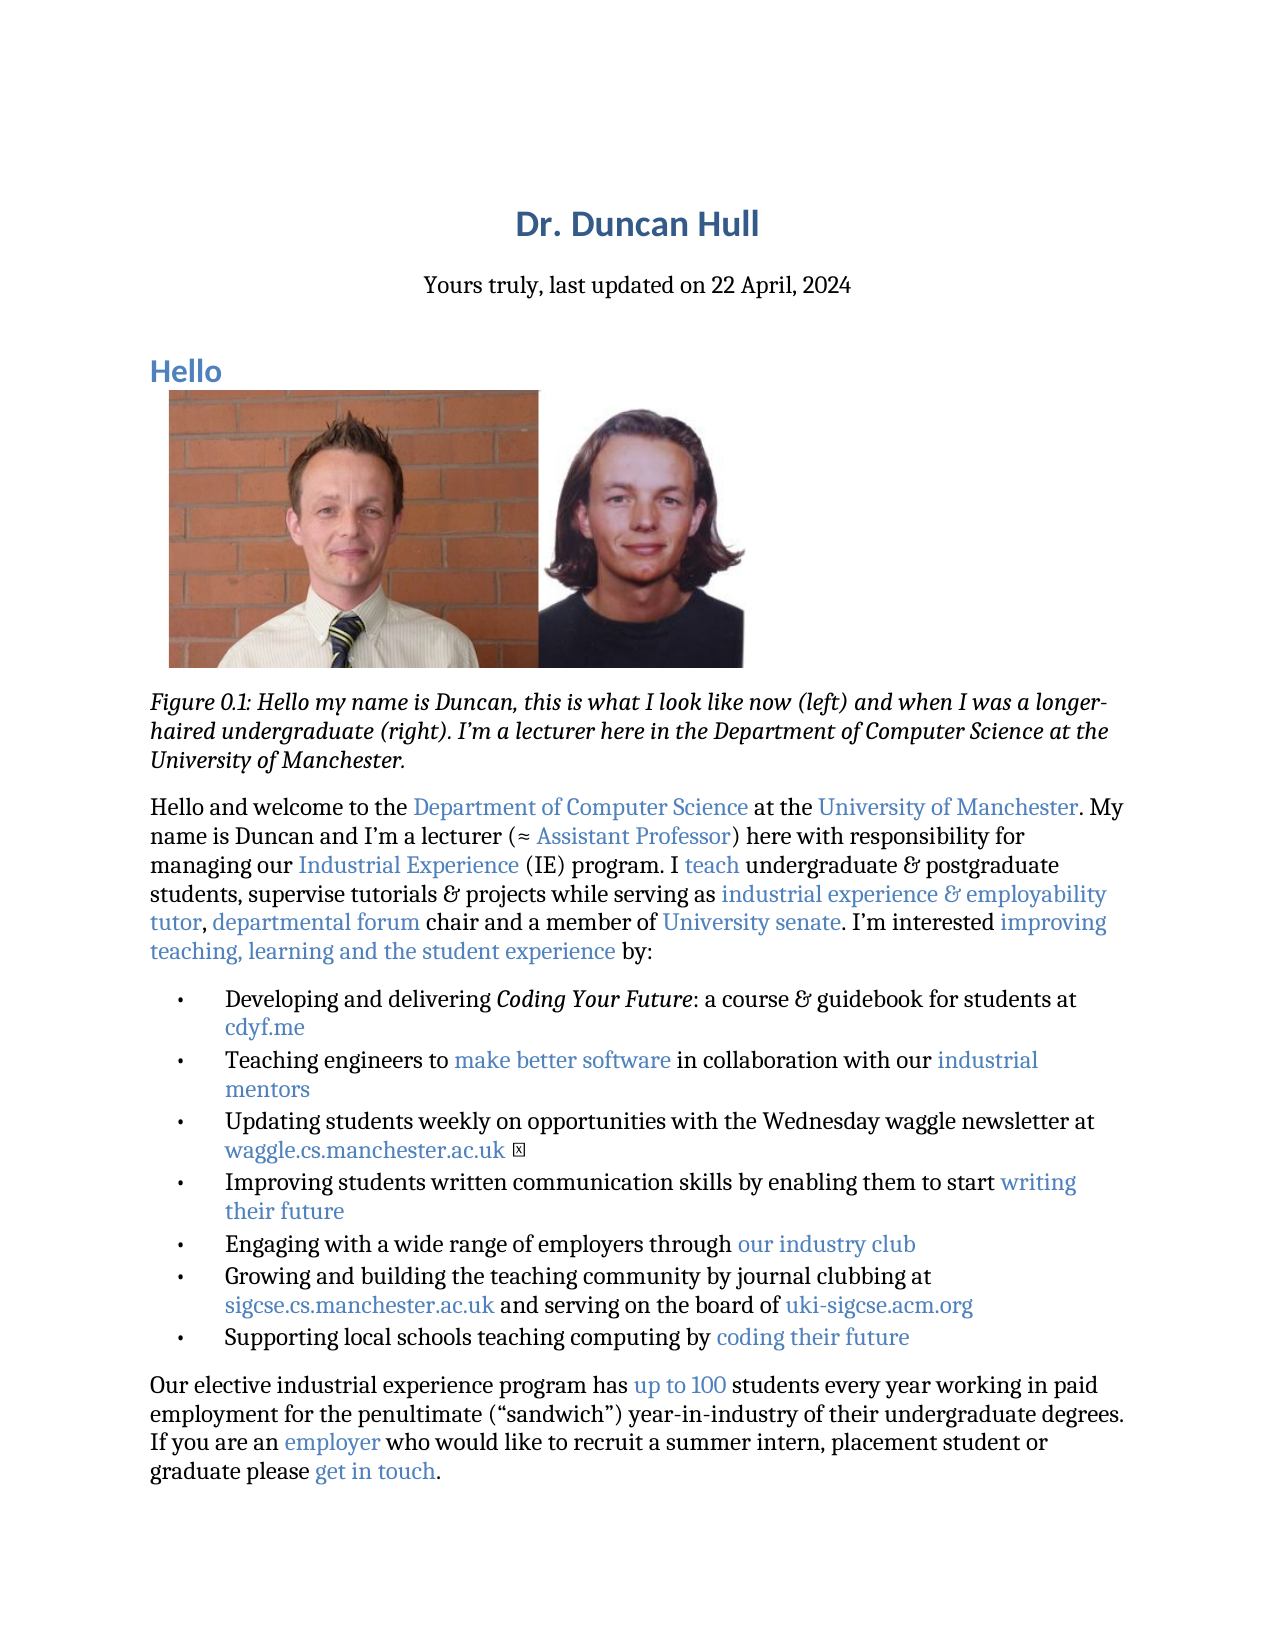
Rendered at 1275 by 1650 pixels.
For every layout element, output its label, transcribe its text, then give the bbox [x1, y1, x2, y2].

text Hello and welcome to the Department of Computer Science at the University of Manchester. My name is Duncan and I’m a lecturer (≈ Assistant Professor) here with responsibility for managing our Industrial Experience (IE) program. I teach undergraduate & postgraduate students, supervise tutorials & projects while serving as industrial experience & employability tutor, departmental forum chair and a member of University senate. I’m interested improving teaching, learning and the student experience by: [150, 793, 1125, 966]
subtitle Hello [150, 349, 1125, 390]
list Improving students written communication skills by enabling them to start writing their future [175, 1168, 1125, 1226]
list Engaging with a wide range of employers through our industry club [175, 1229, 1125, 1258]
list Teaching engineers to make better software in collaboration with our industrial mentors [175, 1046, 1125, 1103]
text Our elective industrial experience program has up to 100 students every year working in paid employment for the penultimate (“sandwich”) year-in-industry of their undergraduate degrees. If you are an employer who would like to recruit a summer intern, placement student or graduate please get in touch. [150, 1371, 1125, 1486]
picture [168, 390, 747, 668]
list Supporting local schools teaching computing by coding their future [175, 1323, 1125, 1352]
text Yours truly, last updated on 22 April, 2024 [150, 271, 1125, 299]
text Figure 0.1: Hello my name is Duncan, this is what I look like now (left) and when I was a longer-haired undergraduate (right). I’m a lecturer here in the Department of Computer Science at the University of Manchester. [150, 688, 1125, 774]
title Dr. Duncan Hull [150, 200, 1125, 246]
list Developing and delivering Coding Your Future: a course & guidebook for students at cdyf.me [175, 984, 1125, 1042]
list Updating students weekly on opportunities with the Wednesday waggle newsletter at waggle.cs.manchester.ac.uk 🐝 [175, 1107, 1125, 1164]
list Growing and building the teaching community by journal clubbing at sigcse.cs.manchester.ac.uk and serving on the board of uki-sigcse.acm.org [175, 1262, 1125, 1319]
